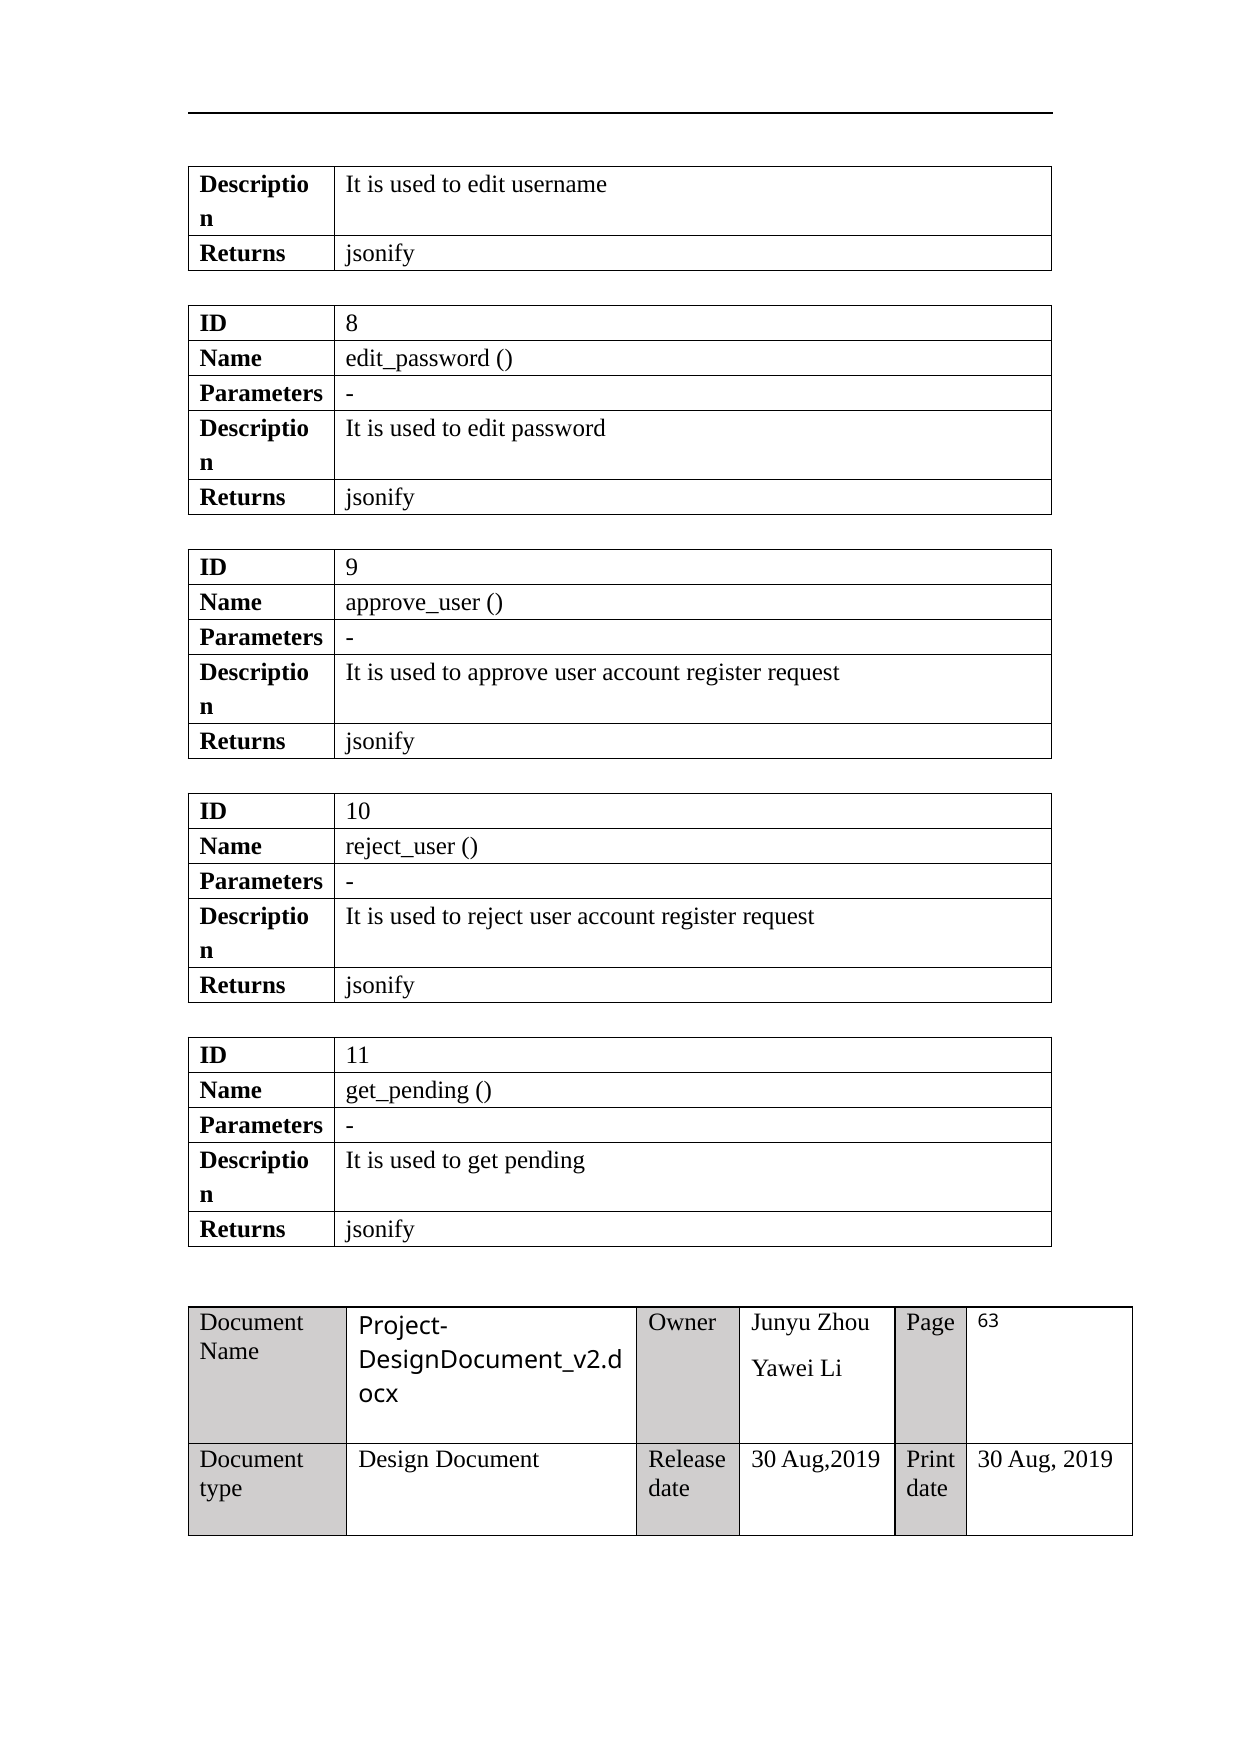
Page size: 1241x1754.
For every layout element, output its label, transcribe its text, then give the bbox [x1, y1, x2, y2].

table_header ID [189, 794, 334, 828]
table_cell jsonify [335, 724, 1051, 758]
table_cell Name [189, 585, 334, 619]
table_cell It is used to approve user account register request [335, 655, 1051, 723]
table_cell jsonify [335, 236, 1051, 270]
table_header ID [189, 550, 334, 584]
table_cell approve_user () [335, 585, 1051, 619]
table_cell Parameters [189, 620, 334, 654]
table_cell Returns [189, 236, 334, 270]
table_cell edit_password () [335, 341, 1051, 375]
table_cell Description [189, 167, 334, 235]
table_cell reject_user () [335, 829, 1051, 863]
table_cell It is used to reject user account register request [335, 899, 1051, 967]
table_cell It is used to get pending [335, 1143, 1051, 1211]
table_cell Parameters [189, 1108, 334, 1142]
table_cell Returns [189, 968, 334, 1002]
table_cell jsonify [335, 968, 1051, 1002]
table_cell Description [189, 1143, 334, 1211]
table_cell Returns [189, 1212, 334, 1246]
table_cell - [335, 1108, 1051, 1142]
table_cell Description [189, 411, 334, 479]
table_cell Name [189, 829, 334, 863]
table_cell Parameters [189, 864, 334, 898]
table_cell jsonify [335, 1212, 1051, 1246]
table_header 9 [335, 550, 1051, 584]
table_cell Name [189, 341, 334, 375]
table_cell Name [189, 1073, 334, 1107]
table_header 8 [335, 306, 1051, 340]
table_cell Description [189, 655, 334, 723]
table_cell Description [189, 899, 334, 967]
table_cell It is used to edit username [335, 167, 1051, 235]
table_cell Returns [189, 724, 334, 758]
table_cell jsonify [335, 480, 1051, 514]
table_cell - [335, 620, 1051, 654]
table_cell It is used to edit password [335, 411, 1051, 479]
table_header ID [189, 306, 334, 340]
table_cell Returns [189, 480, 334, 514]
table_cell - [335, 864, 1051, 898]
table_cell Parameters [189, 376, 334, 410]
table_header 11 [335, 1038, 1051, 1072]
table_header ID [189, 1038, 334, 1072]
table_header 10 [335, 794, 1051, 828]
table_cell - [335, 376, 1051, 410]
table_cell get_pending () [335, 1073, 1051, 1107]
